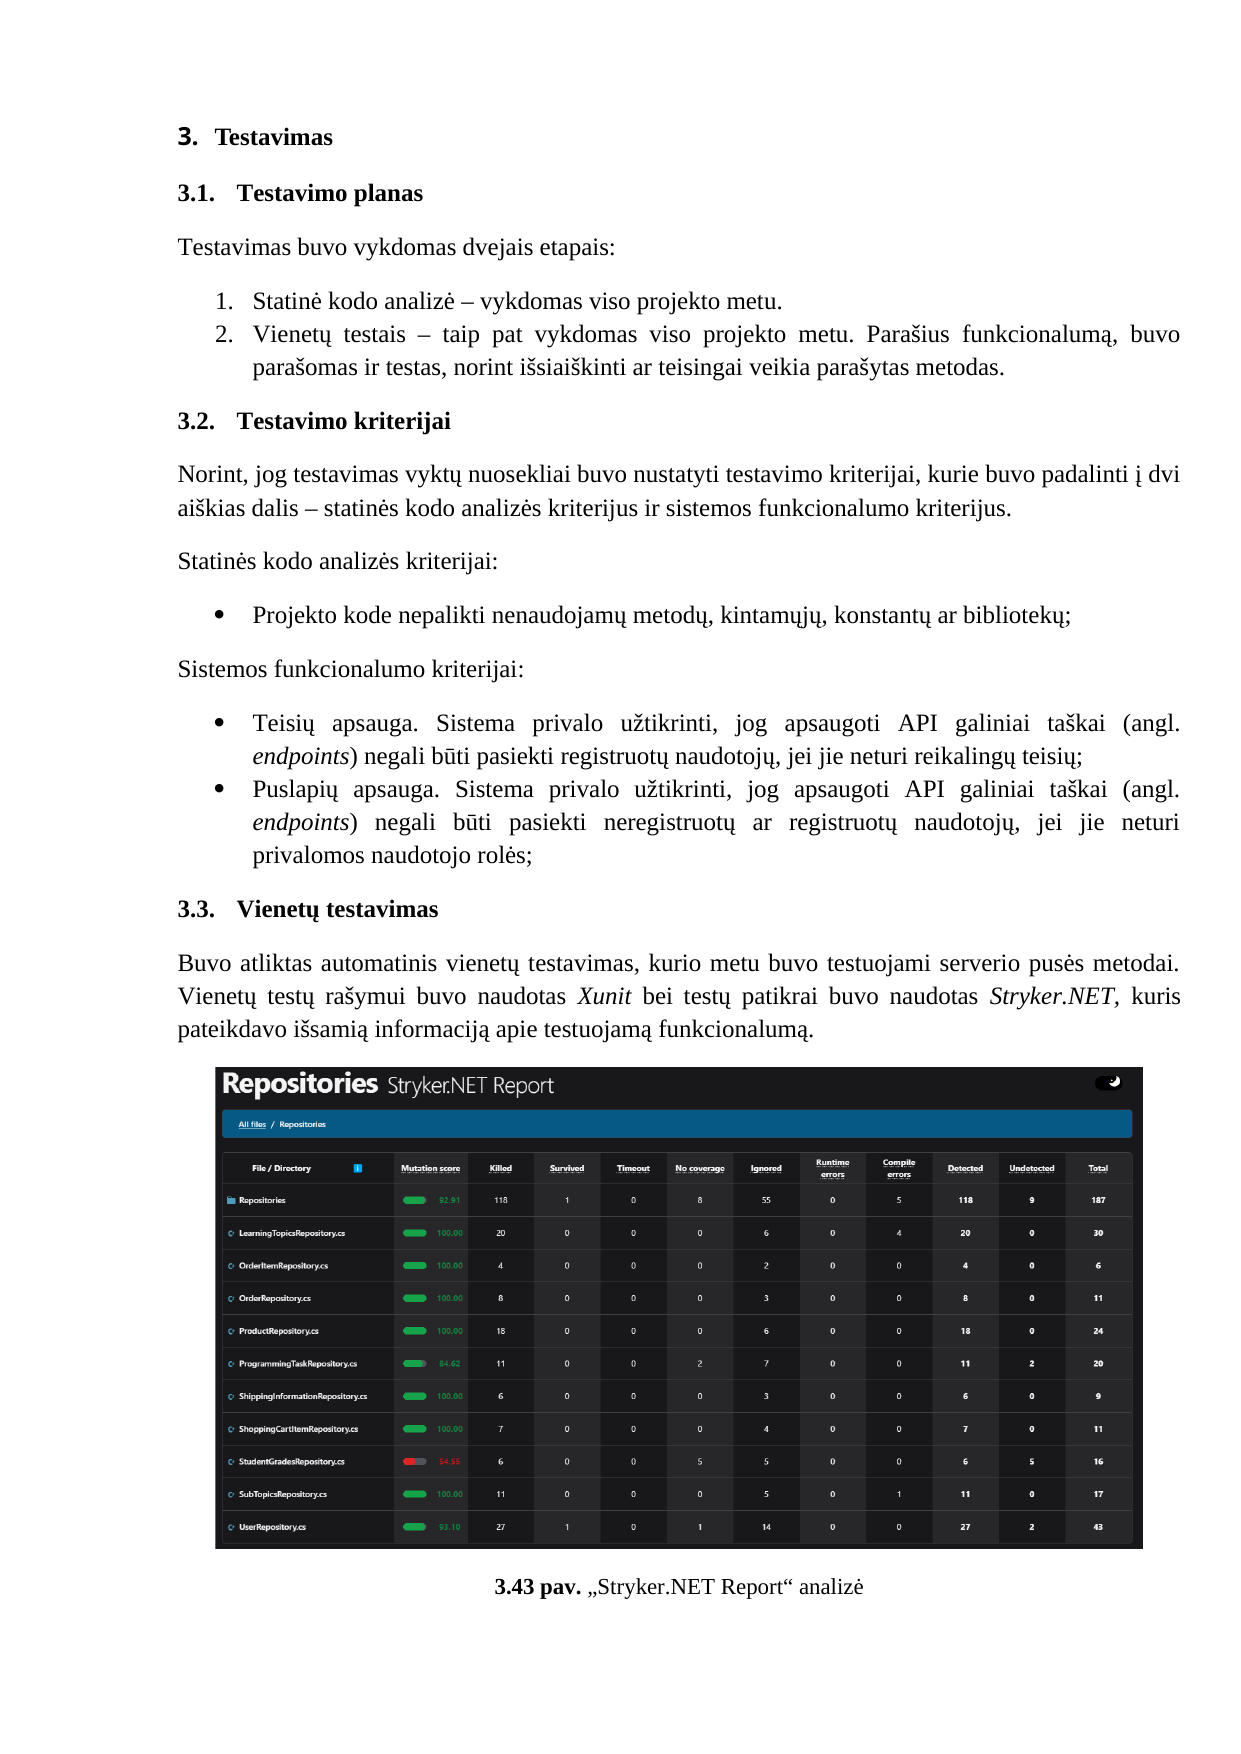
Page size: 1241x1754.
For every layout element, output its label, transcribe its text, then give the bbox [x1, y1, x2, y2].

list Teisių apsauga. Sistema privalo užtikrinti, jog apsaugoti API galiniai taškai (angl. endpoints) negali būti pasiekti registruotų naudotojų, jei jie neturi reikalingų teisių; [215, 708, 1181, 770]
subtitle Testavimo kriterijai [177, 406, 1181, 434]
subtitle Testavimo planas [177, 178, 1181, 207]
list Projekto kode nepalikti nenaudojamų metodų, kintamųjų, konstantų ar bibliotekų; [215, 600, 1181, 629]
subtitle Testavimas [177, 118, 1181, 152]
text Norint, jog testavimas vyktų nuosekliai buvo nustatyti testavimo kriterijai, kurie buvo padalinti į dvi aiškias dalis – statinės kodo analizės kriterijus ir sistemos funkcionalumo kriterijus. [177, 459, 1181, 521]
subtitle Vienetų testavimas [177, 894, 1181, 923]
text Buvo atliktas automatinis vienetų testavimas, kurio metu buvo testuojami serverio pusės metodai. Vienetų testų rašymui buvo naudotas Xunit bei testų patikrai buvo naudotas Stryker.NET, kuris pateikdavo išsamią informaciją apie testuojamą funkcionalumą. [177, 948, 1181, 1043]
list Statinė kodo analizė – vykdomas viso projekto metu. [215, 286, 1181, 314]
list Puslapių apsauga. Sistema privalo užtikrinti, jog apsaugoti API galiniai taškai (angl. endpoints) negali būti pasiekti neregistruotų ar registruotų naudotojų, jei jie neturi privalomos naudotojo rolės; [215, 774, 1181, 869]
picture [215, 1067, 1143, 1549]
list Vienetų testais – taip pat vykdomas viso projekto metu. Parašius funkcionalumą, buvo parašomas ir testas, norint išsiaiškinti ar teisingai veikia parašytas metodas. [215, 319, 1181, 381]
text Statinės kodo analizės kriterijai: [177, 546, 1181, 575]
text Testavimas buvo vykdomas dvejais etapais: [177, 232, 1181, 261]
text Sistemos funkcionalumo kriterijai: [177, 654, 1181, 683]
